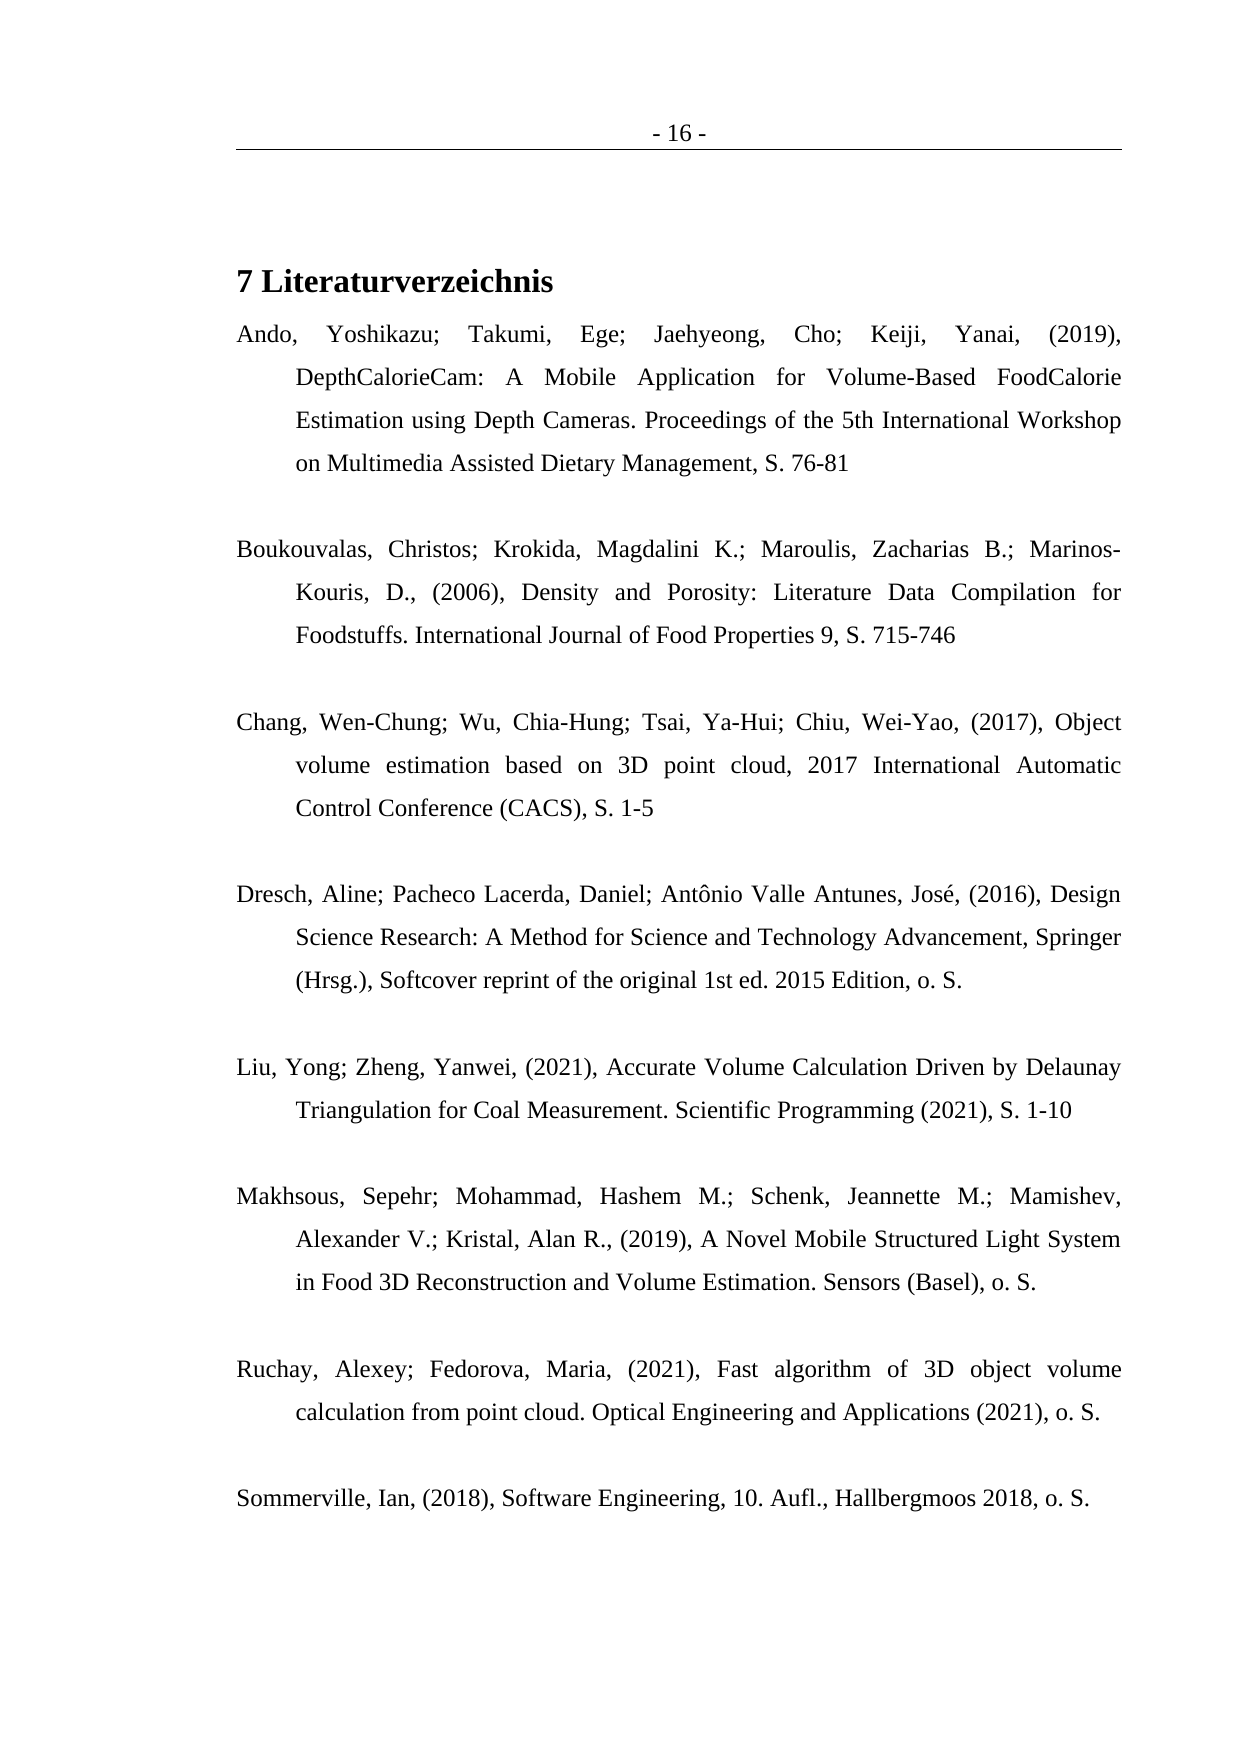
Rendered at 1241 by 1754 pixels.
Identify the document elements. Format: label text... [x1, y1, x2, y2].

text Liu, Yong; Zheng, Yanwei, (2021), Accurate Volume Calculation Driven by Delaunay Triangulation for Coal Measurement. Scientific Programming (2021), S. 1-10 [236, 1052, 1122, 1124]
text Dresch, Aline; Pacheco Lacerda, Daniel; Antônio Valle Antunes, José, (2016), Design Science Research: A Method for Science and Technology Advancement, Springer (Hrsg.), Softcover reprint of the original 1st ed. 2015 Edition, o. S. [236, 879, 1122, 994]
text Ruchay, Alexey; Fedorova, Maria, (2021), Fast algorithm of 3D object volume calculation from point cloud. Optical Engineering and Applications (2021), o. S. [236, 1354, 1122, 1426]
text Ando, Yoshikazu; Takumi, Ege; Jaehyeong, Cho; Keiji, Yanai, (2019), DepthCalorieCam: A Mobile Application for Volume-Based FoodCalorie Estimation using Depth Cameras. Proceedings of the 5th International Workshop on Multimedia Assisted Dietary Management, S. 76-81 [236, 319, 1122, 477]
text Boukouvalas, Christos; Krokida, Magdalini K.; Maroulis, Zacharias B.; Marinos-Kouris, D., (2006), Density and Porosity: Literature Data Compilation for Foodstuffs. International Journal of Food Properties 9, S. 715-746 [236, 534, 1122, 649]
text Chang, Wen-Chung; Wu, Chia-Hung; Tsai, Ya-Hui; Chiu, Wei-Yao, (2017), Object volume estimation based on 3D point cloud, 2017 International Automatic Control Conference (CACS), S. 1-5 [236, 707, 1122, 822]
text Sommerville, Ian, (2018), Software Engineering, 10. Aufl., Hallbergmoos 2018, o. S. [236, 1483, 1122, 1512]
text Makhsous, Sepehr; Mohammad, Hashem M.; Schenk, Jeannette M.; Mamishev, Alexander V.; Kristal, Alan R., (2019), A Novel Mobile Structured Light System in Food 3D Reconstruction and Volume Estimation. Sensors (Basel), o. S. [236, 1181, 1122, 1296]
text 7 Literaturverzeichnis [236, 261, 1122, 299]
